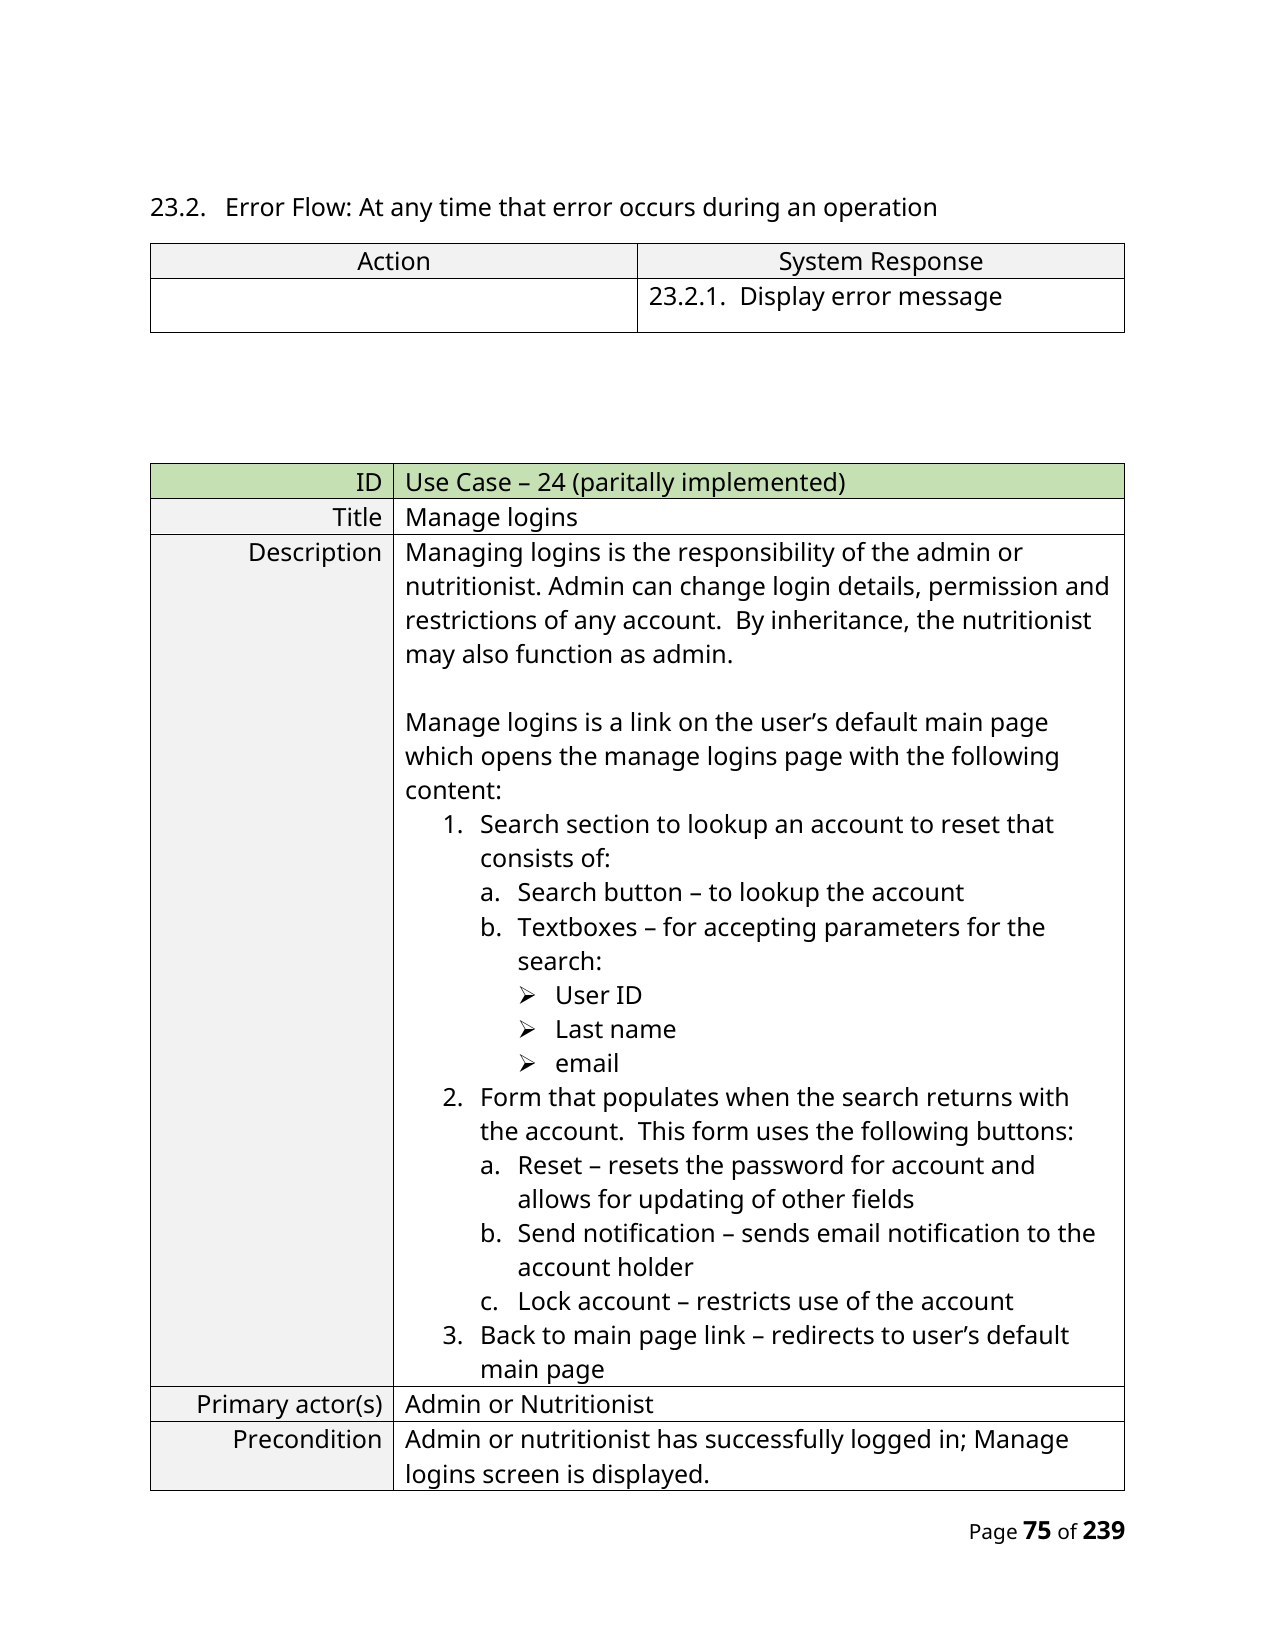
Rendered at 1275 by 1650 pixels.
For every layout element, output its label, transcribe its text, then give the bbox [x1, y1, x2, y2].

table_cell Title [151, 499, 393, 533]
table_cell Managing logins is the responsibility of the admin or nutritionist. Admin can change login details, permission and restrictions of any account. By inheritance, the nutritionist may also function as admin. Manage logins is a link on the user’s default main page which opens the manage logins page with the following content: Search section to lookup an account to reset that consists of: Search button – to lookup the account Textboxes – for accepting parameters for the search: User ID Last name email Form that populates when the search returns with the account. This form uses the following buttons: Reset – resets the password for account and allows for updating of other fields Send notification – sends email notification to the account holder Lock account – restricts use of the account Back to main page link – redirects to user’s default main page [394, 535, 1124, 1386]
list Error Flow: At any time that error occurs during an operation [150, 189, 1125, 223]
table_cell [151, 279, 637, 332]
table_header ID [151, 464, 393, 498]
table_header Action [151, 244, 637, 278]
table_cell Description [151, 535, 393, 1386]
table_cell Admin or nutritionist has successfully logged in; Manage logins screen is displayed. [394, 1422, 1124, 1490]
table_cell Manage logins [394, 499, 1124, 533]
table_cell Primary actor(s) [151, 1387, 393, 1421]
table_header System Response [638, 244, 1124, 278]
table_cell Admin or Nutritionist [394, 1387, 1124, 1421]
table_header Use Case – 24 (paritally implemented) [394, 464, 1124, 498]
table_cell Precondition [151, 1422, 393, 1490]
table_cell Display error message [638, 279, 1124, 332]
